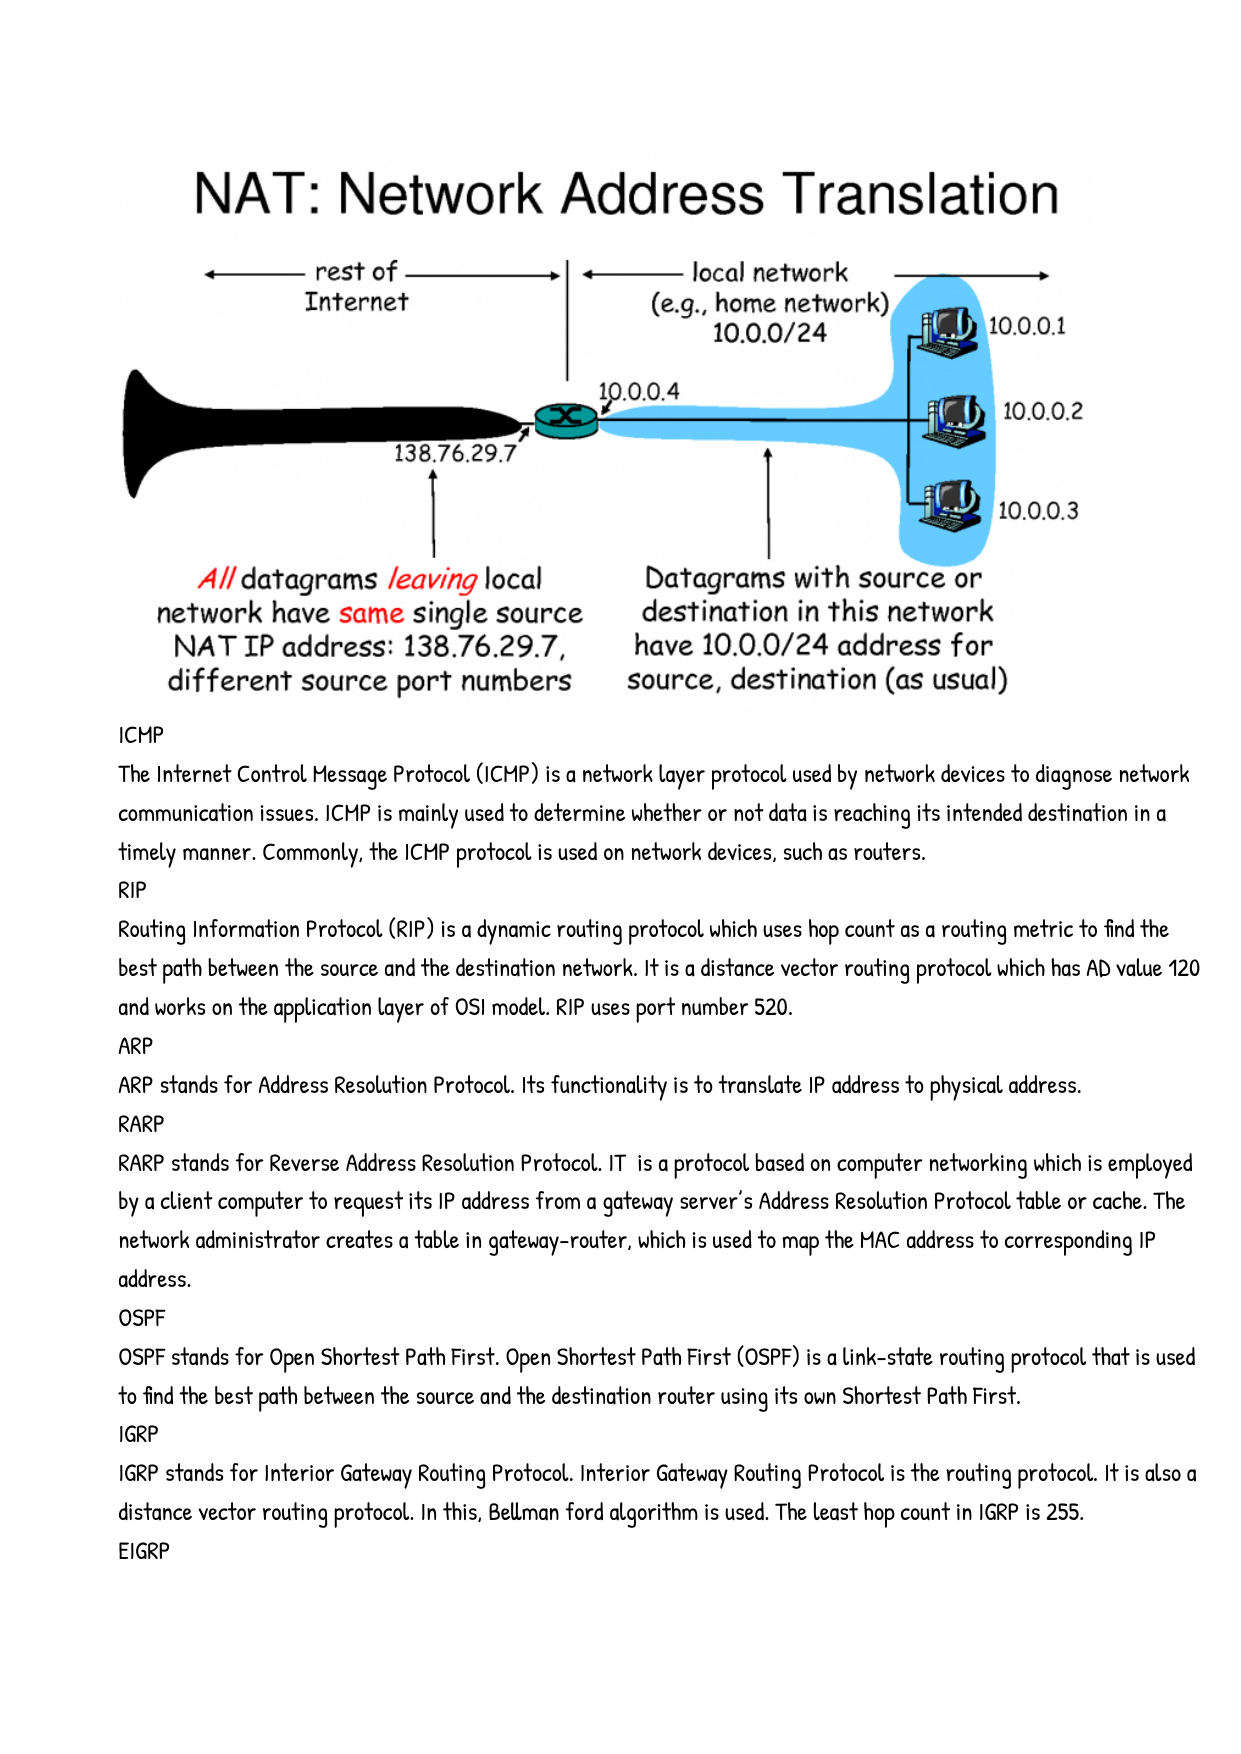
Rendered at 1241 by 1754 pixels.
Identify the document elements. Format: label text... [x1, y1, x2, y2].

text ARP [118, 1028, 1210, 1062]
text RIP [118, 873, 1210, 907]
text RARP [118, 1106, 1210, 1140]
text ARP stands for Address Resolution Protocol. Its functionality is to translate IP address to physical address. [118, 1067, 1210, 1101]
text IGRP stands for Interior Gateway Routing Protocol. Interior Gateway Routing Protocol is the routing protocol. It is also a distance vector routing protocol. In this, Bellman ford algorithm is used. The least hop count in IGRP is 255. [118, 1456, 1210, 1528]
text Routing Information Protocol (RIP) is a dynamic routing protocol which uses hop count as a routing metric to find the best path between the source and the destination network. It is a distance vector routing protocol which has AD value 120 and works on the application layer of OSI model. RIP uses port number 520. [118, 912, 1210, 1023]
text OSPF [118, 1300, 1210, 1334]
text IGRP [118, 1417, 1210, 1451]
text RARP stands for Reverse Address Resolution Protocol. IT is a protocol based on computer networking which is employed by a client computer to request its IP address from a gateway server’s Address Resolution Protocol table or cache. The network administrator creates a table in gateway-router, which is used to map the MAC address to corresponding IP address. [118, 1145, 1210, 1295]
text ICMP [118, 717, 1210, 751]
text The Internet Control Message Protocol (ICMP) is a network layer protocol used by network devices to diagnose network communication issues. ICMP is mainly used to determine whether or not data is reaching its intended destination in a timely manner. Commonly, the ICMP protocol is used on network devices, such as routers. [118, 756, 1210, 868]
text OSPF stands for Open Shortest Path First. Open Shortest Path First (OSPF) is a link-state routing protocol that is used to find the best path between the source and the destination router using its own Shortest Path First. [118, 1339, 1210, 1412]
picture [118, 150, 1093, 713]
text EIGRP [118, 1533, 1210, 1567]
